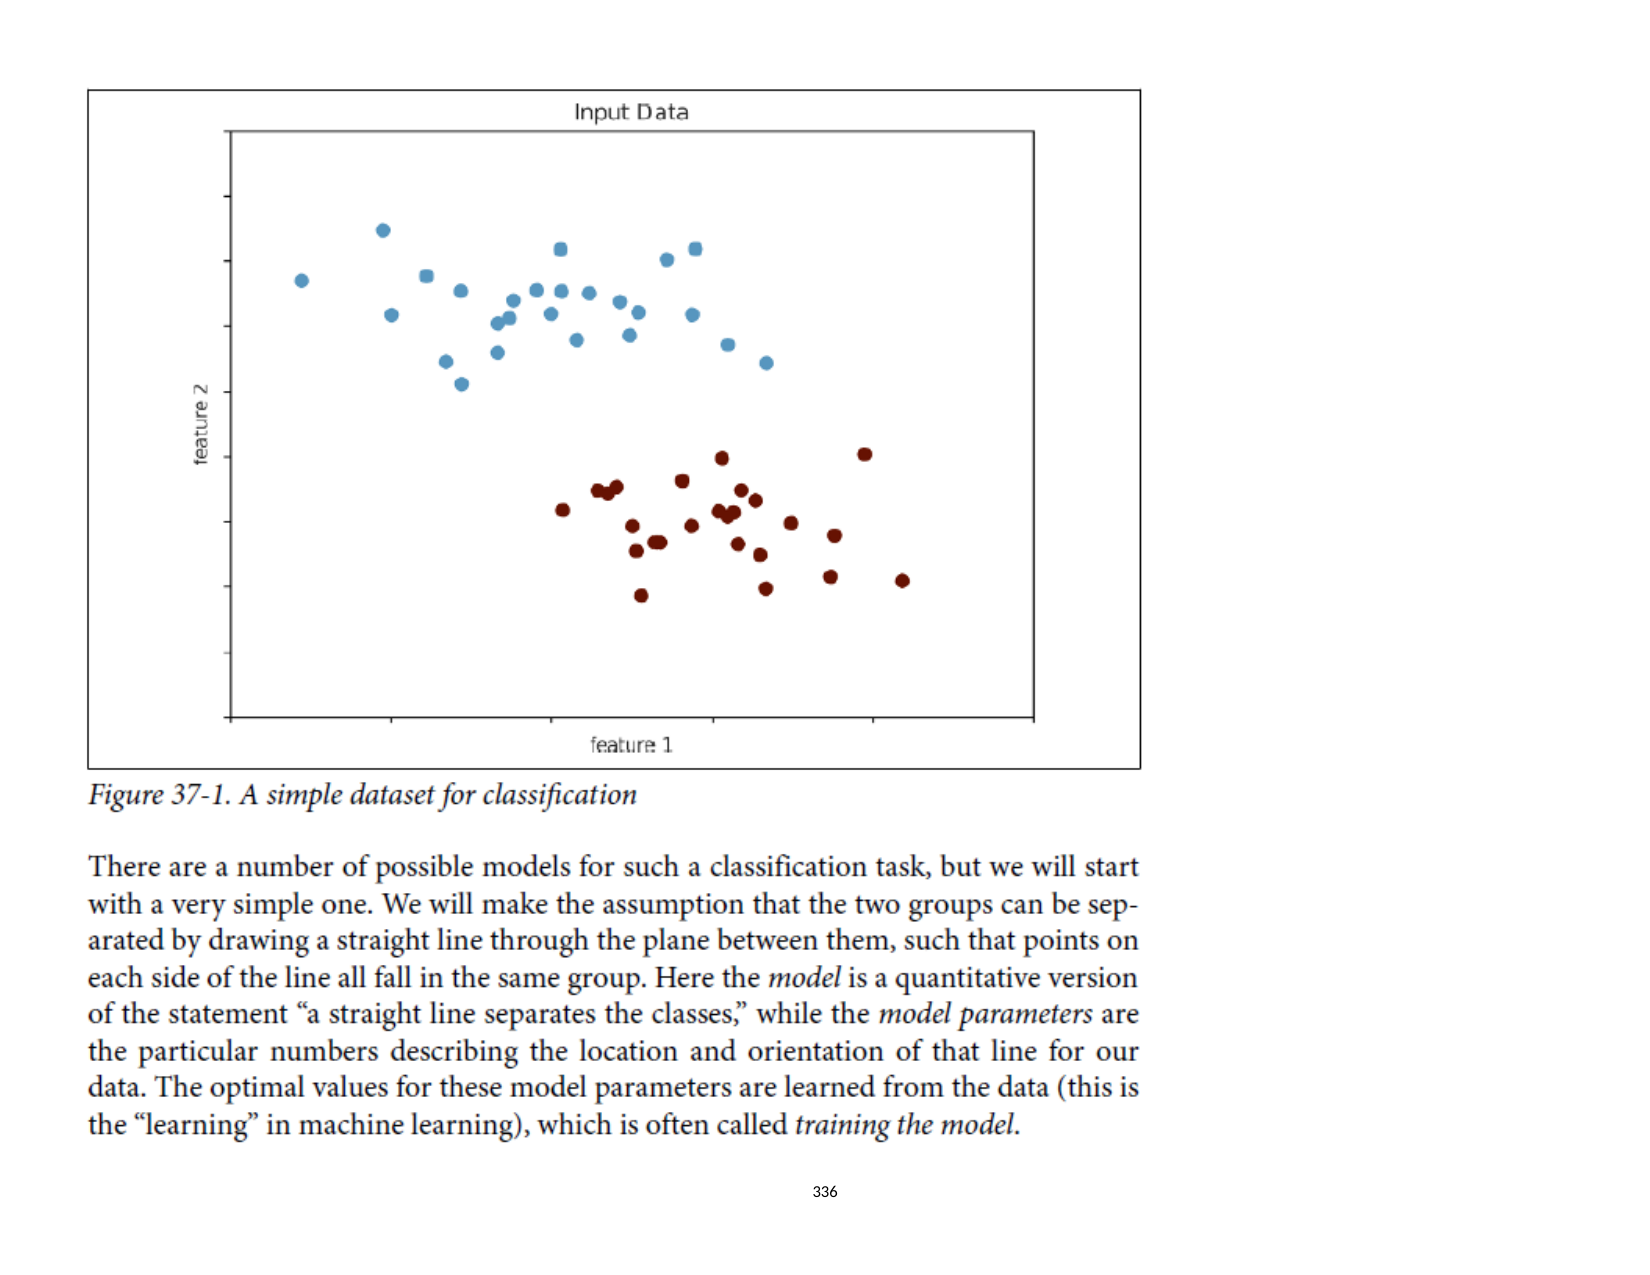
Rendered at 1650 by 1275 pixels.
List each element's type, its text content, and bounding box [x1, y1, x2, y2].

picture [75, 75, 1154, 1147]
